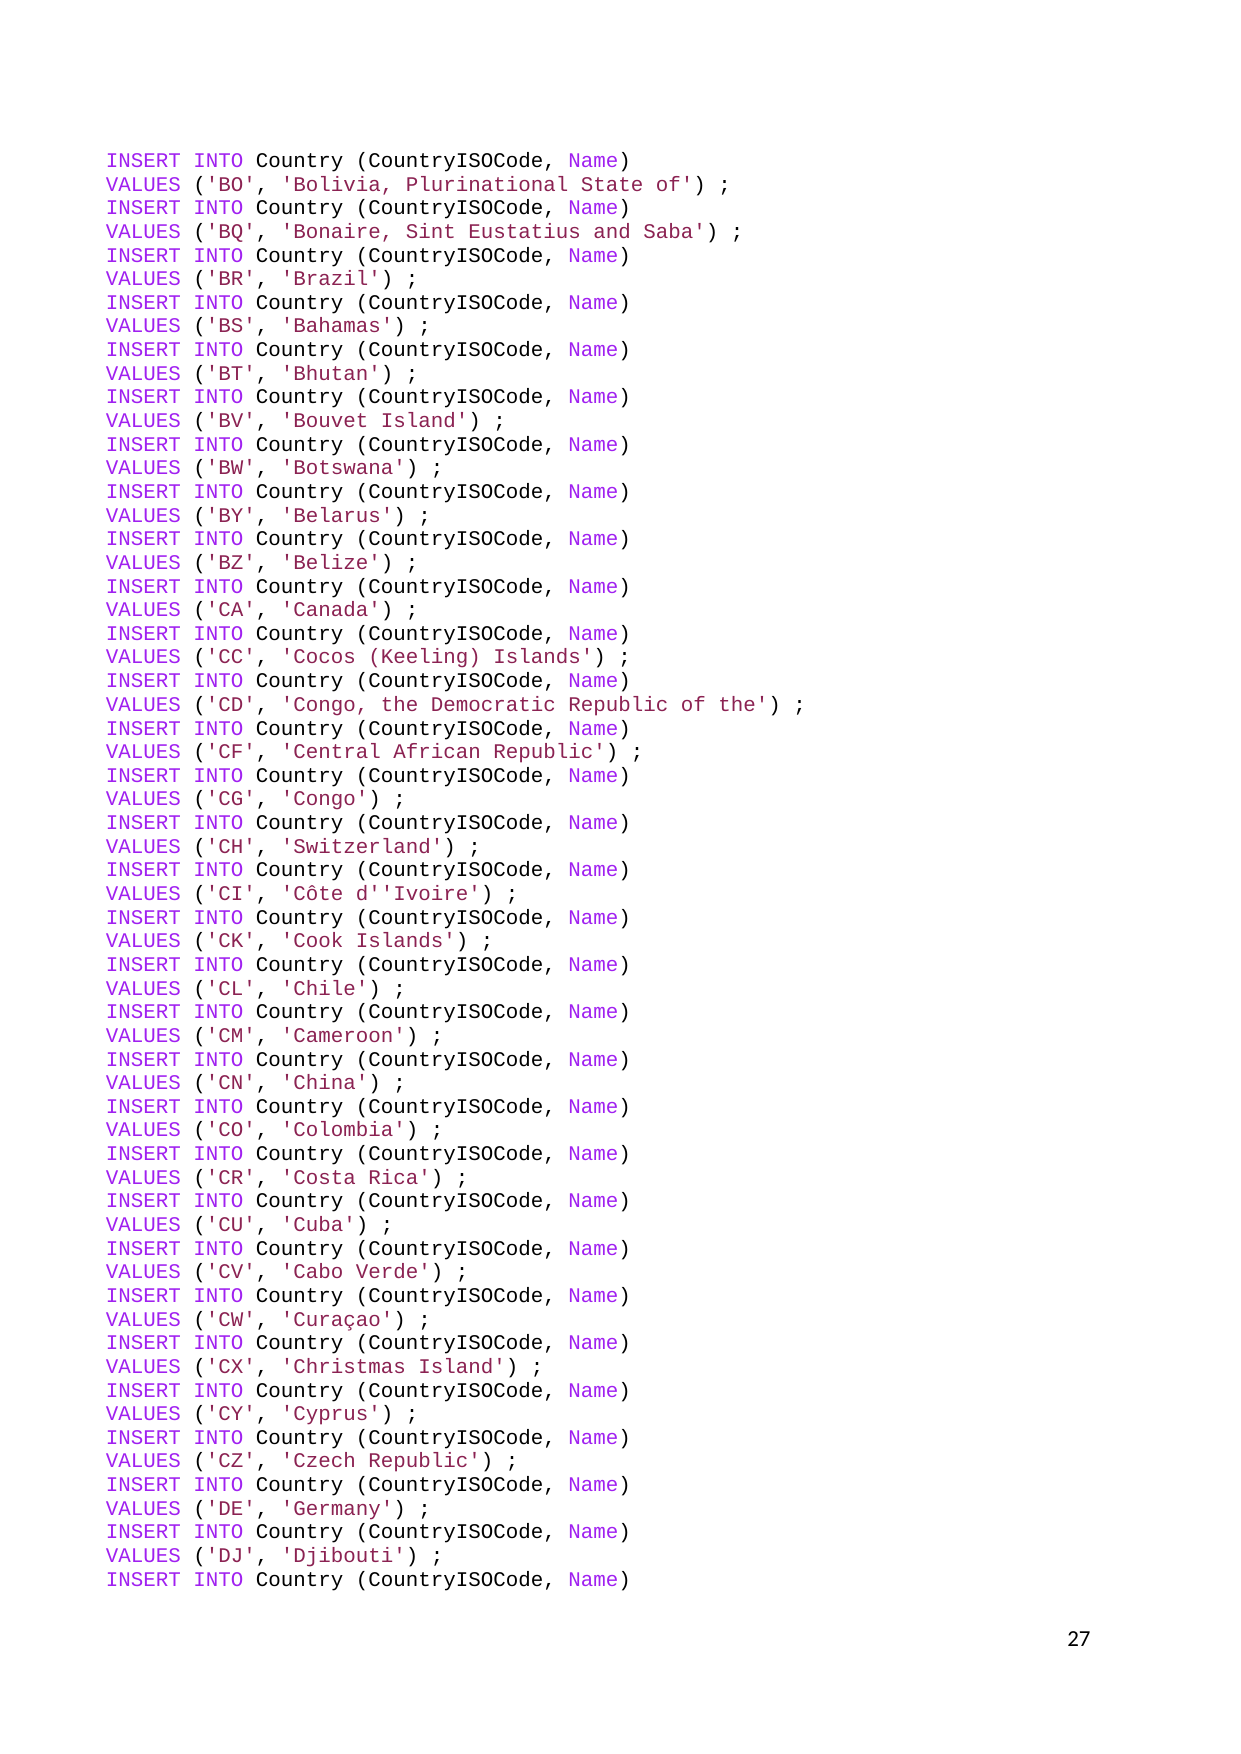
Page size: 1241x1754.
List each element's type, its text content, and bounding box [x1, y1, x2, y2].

text VALUES ('CI', 'Côte d''Ivoire') ; [106, 883, 1110, 907]
text INSERT INTO Country (CountryISOCode, Name) [106, 1379, 1110, 1403]
text INSERT INTO Country (CountryISOCode, Name) [106, 907, 1110, 930]
text VALUES ('BT', 'Bhutan') ; [106, 363, 1110, 386]
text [106, 1569, 1110, 1592]
text INSERT INTO Country (CountryISOCode, Name) [106, 339, 1110, 363]
text INSERT INTO Country (CountryISOCode, Name) [106, 1096, 1110, 1119]
text VALUES ('BQ', 'Bonaire, Sint Eustatius and Saba') ; [106, 221, 1110, 244]
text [106, 150, 1110, 174]
text VALUES ('CW', 'Curaçao') ; [106, 1309, 1110, 1332]
text INSERT INTO Country (CountryISOCode, Name) [106, 859, 1110, 883]
text INSERT INTO Country (CountryISOCode, Name) [106, 1332, 1110, 1356]
text INSERT INTO Country (CountryISOCode, Name) [106, 717, 1110, 741]
text VALUES ('CM', 'Cameroon') ; [106, 1025, 1110, 1048]
text INSERT INTO Country (CountryISOCode, Name) [106, 1285, 1110, 1309]
text VALUES ('CH', 'Switzerland') ; [106, 836, 1110, 859]
text INSERT INTO Country (CountryISOCode, Name) [106, 1238, 1110, 1261]
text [106, 1521, 1110, 1545]
text VALUES ('BS', 'Bahamas') ; [106, 316, 1110, 339]
text VALUES ('BY', 'Belarus') ; [106, 505, 1110, 528]
text INSERT INTO Country (CountryISOCode, Name) [106, 765, 1110, 788]
text VALUES ('CA', 'Canada') ; [106, 599, 1110, 623]
text INSERT INTO Country (CountryISOCode, Name) [106, 434, 1110, 457]
text VALUES ('CY', 'Cyprus') ; [106, 1403, 1110, 1427]
text VALUES ('CU', 'Cuba') ; [106, 1214, 1110, 1238]
text VALUES ('CN', 'China') ; [106, 1072, 1110, 1096]
text INSERT INTO Country (CountryISOCode, Name) [106, 954, 1110, 978]
text VALUES ('CD', 'Congo, the Democratic Republic of the') ; [106, 694, 1110, 717]
text VALUES ('CZ', 'Czech Republic') ; [106, 1451, 1110, 1474]
text INSERT INTO Country (CountryISOCode, Name) [106, 812, 1110, 836]
text VALUES ('BZ', 'Belize') ; [106, 552, 1110, 576]
text INSERT INTO Country (CountryISOCode, Name) [106, 481, 1110, 505]
text VALUES ('CK', 'Cook Islands') ; [106, 930, 1110, 954]
text INSERT INTO Country (CountryISOCode, Name) [106, 576, 1110, 599]
text VALUES ('BV', 'Bouvet Island') ; [106, 410, 1110, 434]
text VALUES ('CV', 'Cabo Verde') ; [106, 1261, 1110, 1285]
text INSERT INTO Country (CountryISOCode, Name) [106, 623, 1110, 647]
text INSERT INTO Country (CountryISOCode, Name) [106, 1001, 1110, 1025]
text VALUES ('CC', 'Cocos (Keeling) Islands') ; [106, 647, 1110, 670]
text VALUES ('CL', 'Chile') ; [106, 978, 1110, 1001]
text INSERT INTO Country (CountryISOCode, Name) [106, 528, 1110, 552]
text VALUES ('BO', 'Bolivia, Plurinational State of') ; [106, 174, 1110, 197]
text VALUES ('CX', 'Christmas Island') ; [106, 1356, 1110, 1379]
text VALUES ('CO', 'Colombia') ; [106, 1119, 1110, 1143]
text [106, 1474, 1110, 1498]
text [106, 197, 1110, 221]
text VALUES ('BW', 'Botswana') ; [106, 457, 1110, 481]
text INSERT INTO Country (CountryISOCode, Name) [106, 292, 1110, 316]
text INSERT INTO Country (CountryISOCode, Name) [106, 244, 1110, 268]
text VALUES ('BR', 'Brazil') ; [106, 268, 1110, 292]
text INSERT INTO Country (CountryISOCode, Name) [106, 1048, 1110, 1072]
text VALUES ('CR', 'Costa Rica') ; [106, 1167, 1110, 1190]
text INSERT INTO Country (CountryISOCode, Name) [106, 670, 1110, 694]
text VALUES ('DE', 'Germany') ; [106, 1498, 1110, 1521]
text VALUES ('DJ', 'Djibouti') ; [106, 1545, 1110, 1569]
text INSERT INTO Country (CountryISOCode, Name) [106, 1427, 1110, 1451]
text INSERT INTO Country (CountryISOCode, Name) [106, 1143, 1110, 1167]
text VALUES ('CG', 'Congo') ; [106, 788, 1110, 812]
text INSERT INTO Country (CountryISOCode, Name) [106, 1190, 1110, 1214]
text VALUES ('CF', 'Central African Republic') ; [106, 741, 1110, 765]
text INSERT INTO Country (CountryISOCode, Name) [106, 386, 1110, 410]
